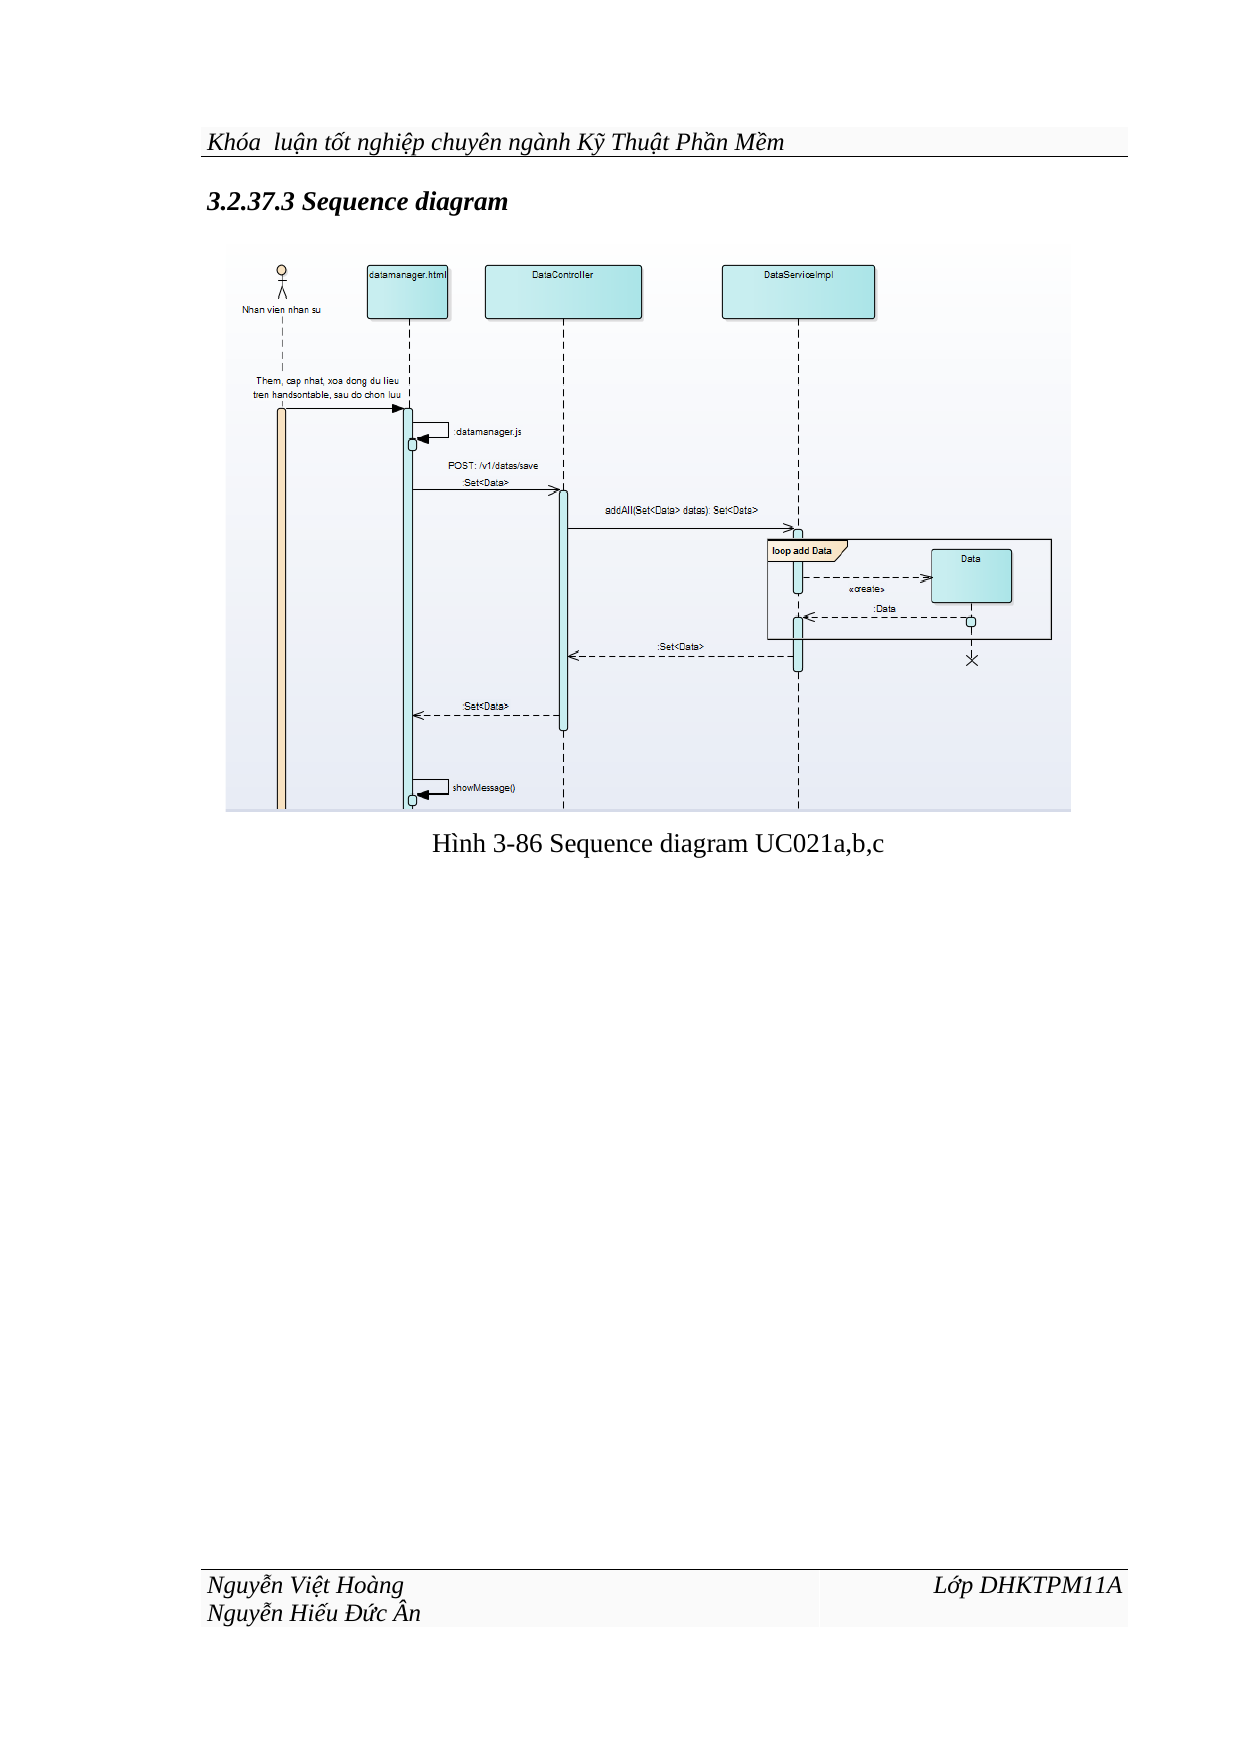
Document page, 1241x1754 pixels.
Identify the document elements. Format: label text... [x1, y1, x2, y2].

subtitle Sequence diagram [207, 185, 1122, 216]
picture [225, 244, 1071, 812]
